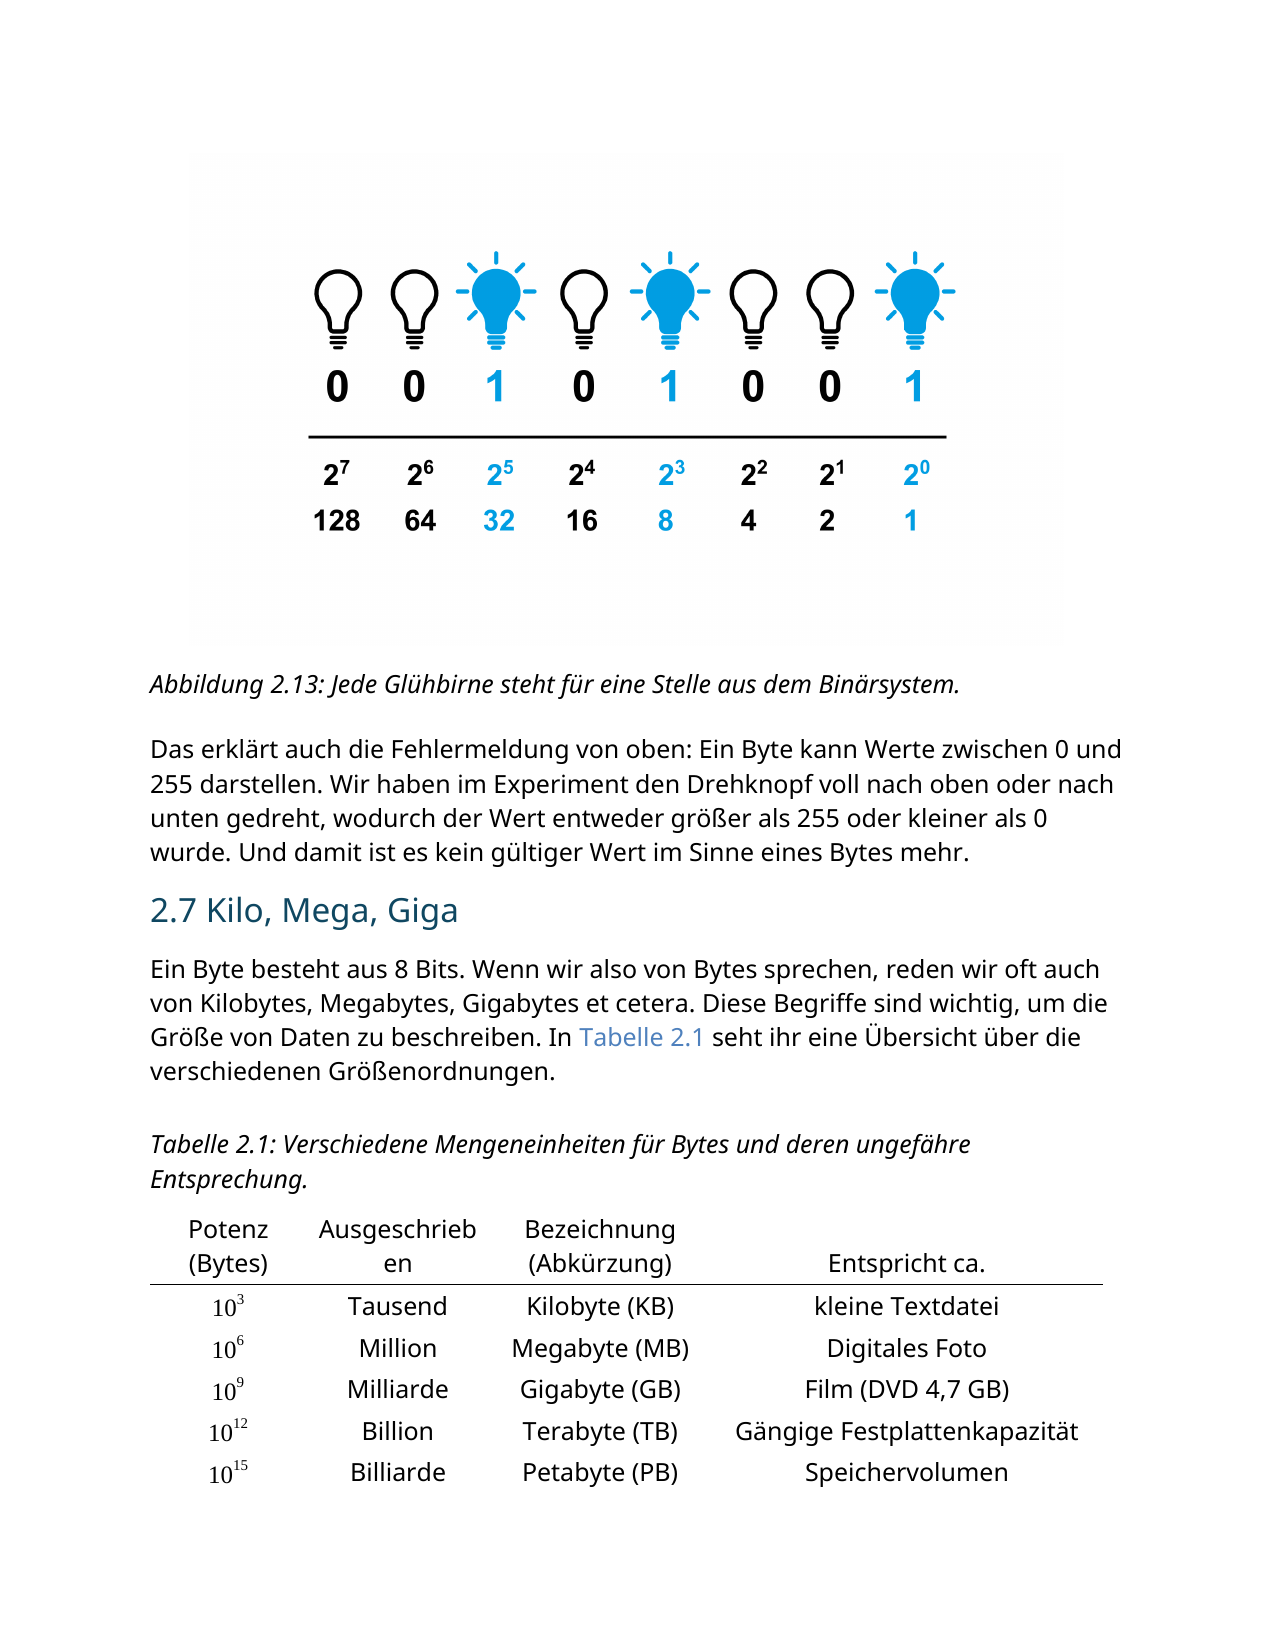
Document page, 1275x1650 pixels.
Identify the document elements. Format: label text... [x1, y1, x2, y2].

subtitle 2.7 Kilo, Mega, Giga [150, 887, 1125, 933]
table_header Abbildung 2.13: Jede Glühbirne steht für eine Stelle aus dem Binärsystem. [139, 150, 1114, 713]
text Das erklärt auch die Fehlermeldung von oben: Ein Byte kann Werte zwischen 0 und 255 darstellen. Wir haben im Experiment den Drehknopf voll nach oben oder nach unten gedreht, wodurch der Wert entweder größer als 255 oder kleiner als 0 wurde. Und damit ist es kein gültiger Wert im Sinne eines Bytes mehr. [150, 732, 1125, 868]
text Ein Byte besteht aus 8 Bits. Wenn wir also von Bytes sprechen, reden wir oft auch von Kilobytes, Megabytes, Gigabytes et cetera. Diese Begriffe sind wichtig, um die Größe von Daten zu beschreiben. In Tabelle 2.1 seht ihr eine Übersicht über die verschiedenen Größenordnungen. [150, 951, 1125, 1088]
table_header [139, 1106, 1114, 1493]
picture [188, 153, 1064, 646]
